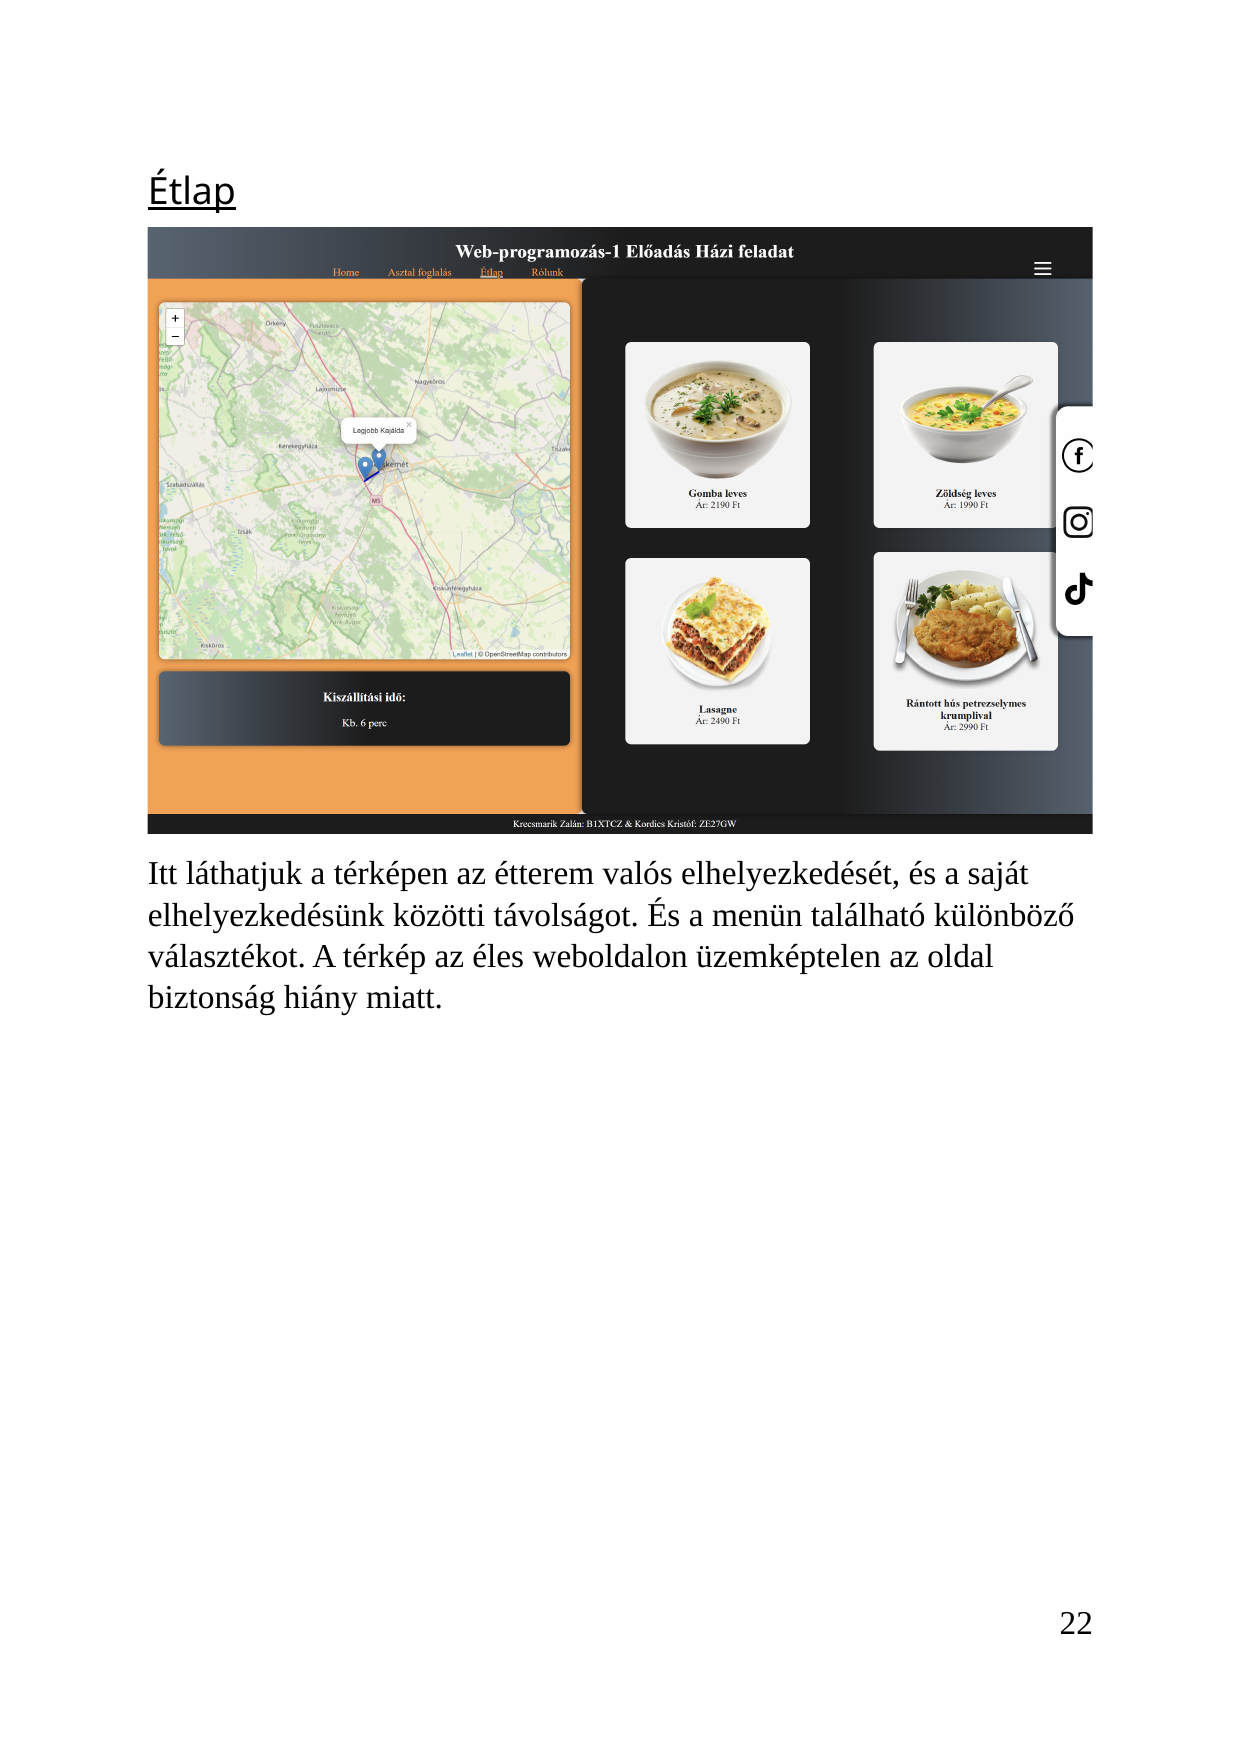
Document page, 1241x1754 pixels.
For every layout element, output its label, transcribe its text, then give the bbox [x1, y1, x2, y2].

text Itt láthatjuk a térképen az étterem valós elhelyezkedését, és a saját elhelyezkedésünk közötti távolságot. És a menün található különböző választékot. A térkép az éles weboldalon üzemképtelen az oldal biztonság hiány miatt. [148, 853, 1093, 1016]
picture [147, 227, 1093, 834]
subtitle Étlap [148, 164, 1093, 215]
